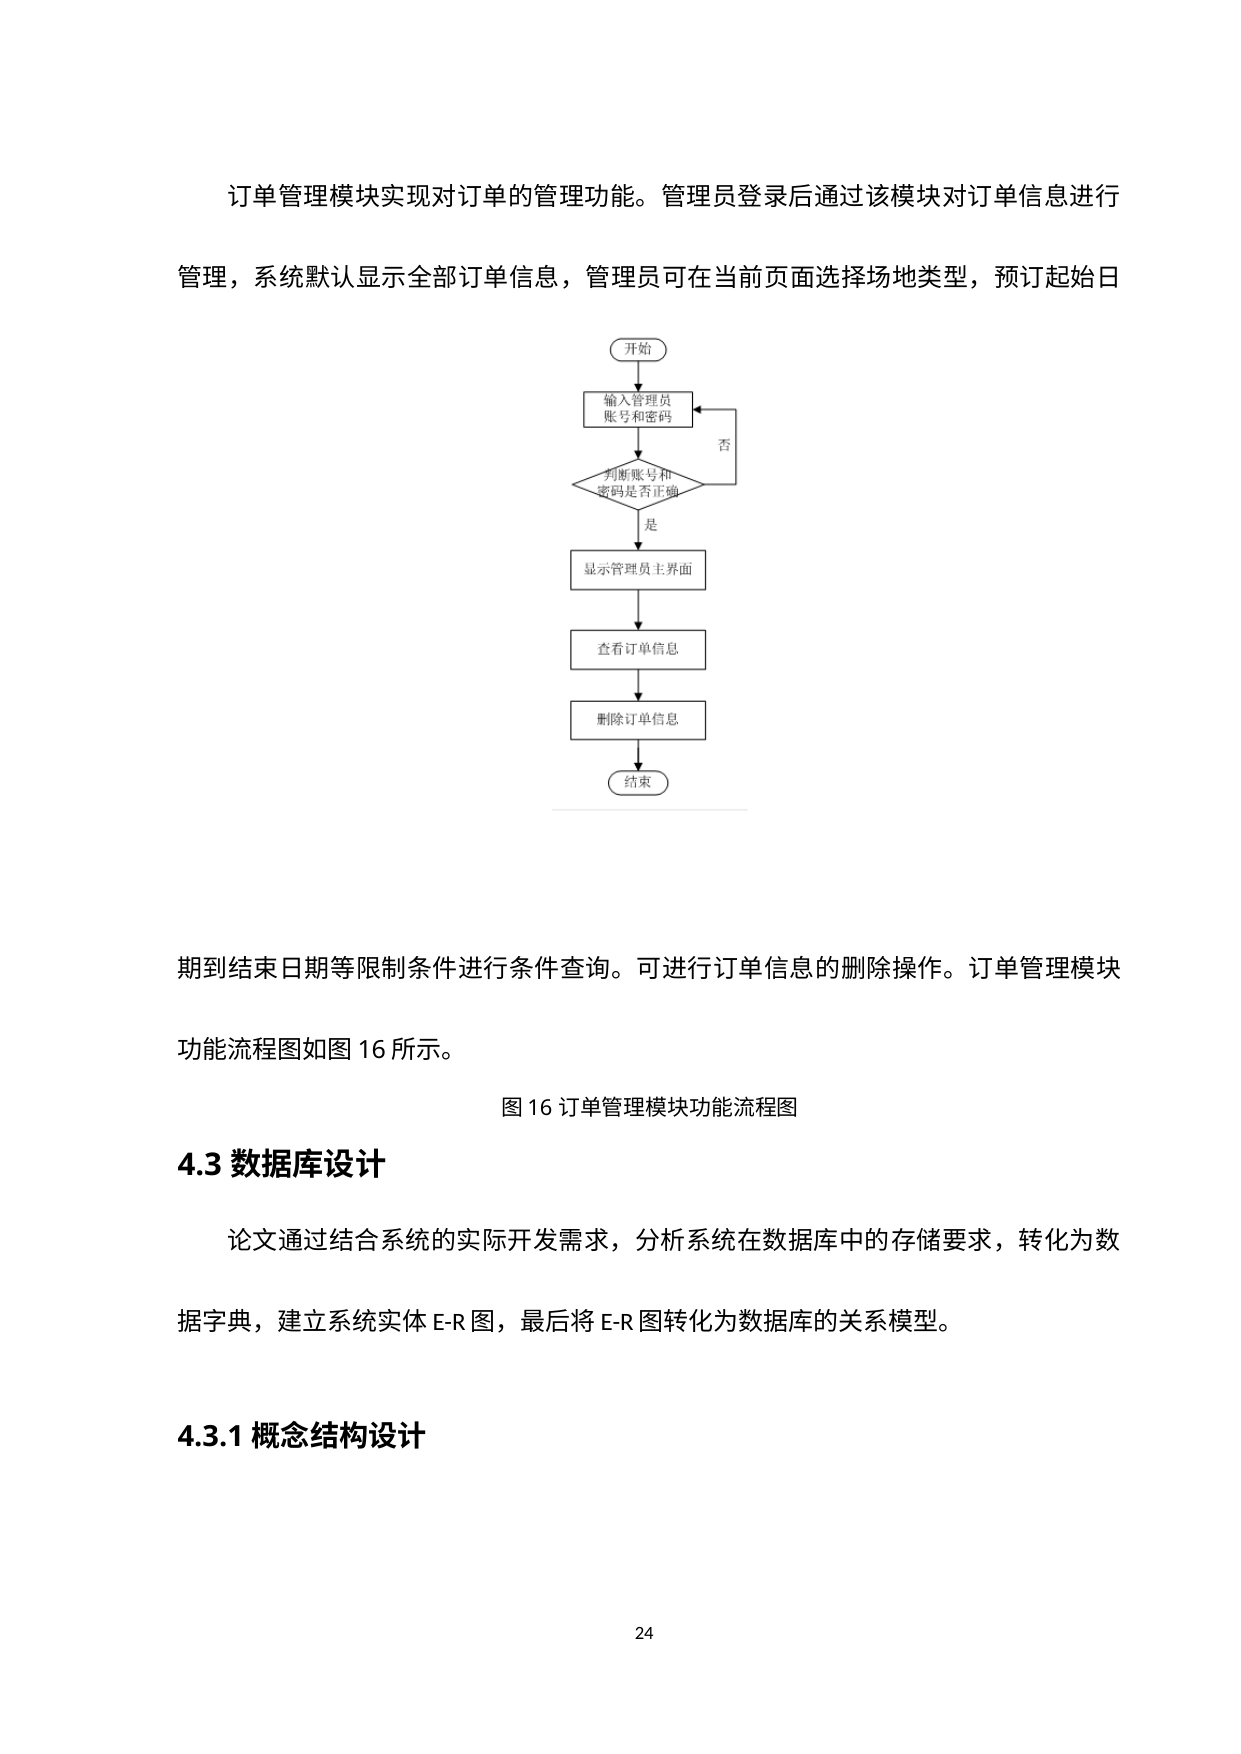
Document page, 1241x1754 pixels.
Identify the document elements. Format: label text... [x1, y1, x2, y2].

subtitle 4.3.1 概念结构设计 [177, 1401, 1122, 1466]
subtitle 4.3 数据库设计 [117, 1129, 1122, 1194]
text 论文通过结合系统的实际开发需求，分析系统在数据库中的存储要求，转化为数据字典，建立系统实体E-R图，最后将E-R图转化为数据库的关系模型。 [177, 1206, 1122, 1352]
text 订单管理模块实现对订单的管理功能。管理员登录后通过该模块对订单信息进行管理，系统默认显示全部订单信息，管理员可在当前页面选择场地类型，预订起始日期到结束日期等限制条件进行条件查询。可进行订单信息的删除操作。订单管理模块功能流程图如图16所示。 [177, 162, 1122, 1080]
picture [552, 326, 748, 811]
text 图16 订单管理模块功能流程图 [177, 1089, 1122, 1122]
